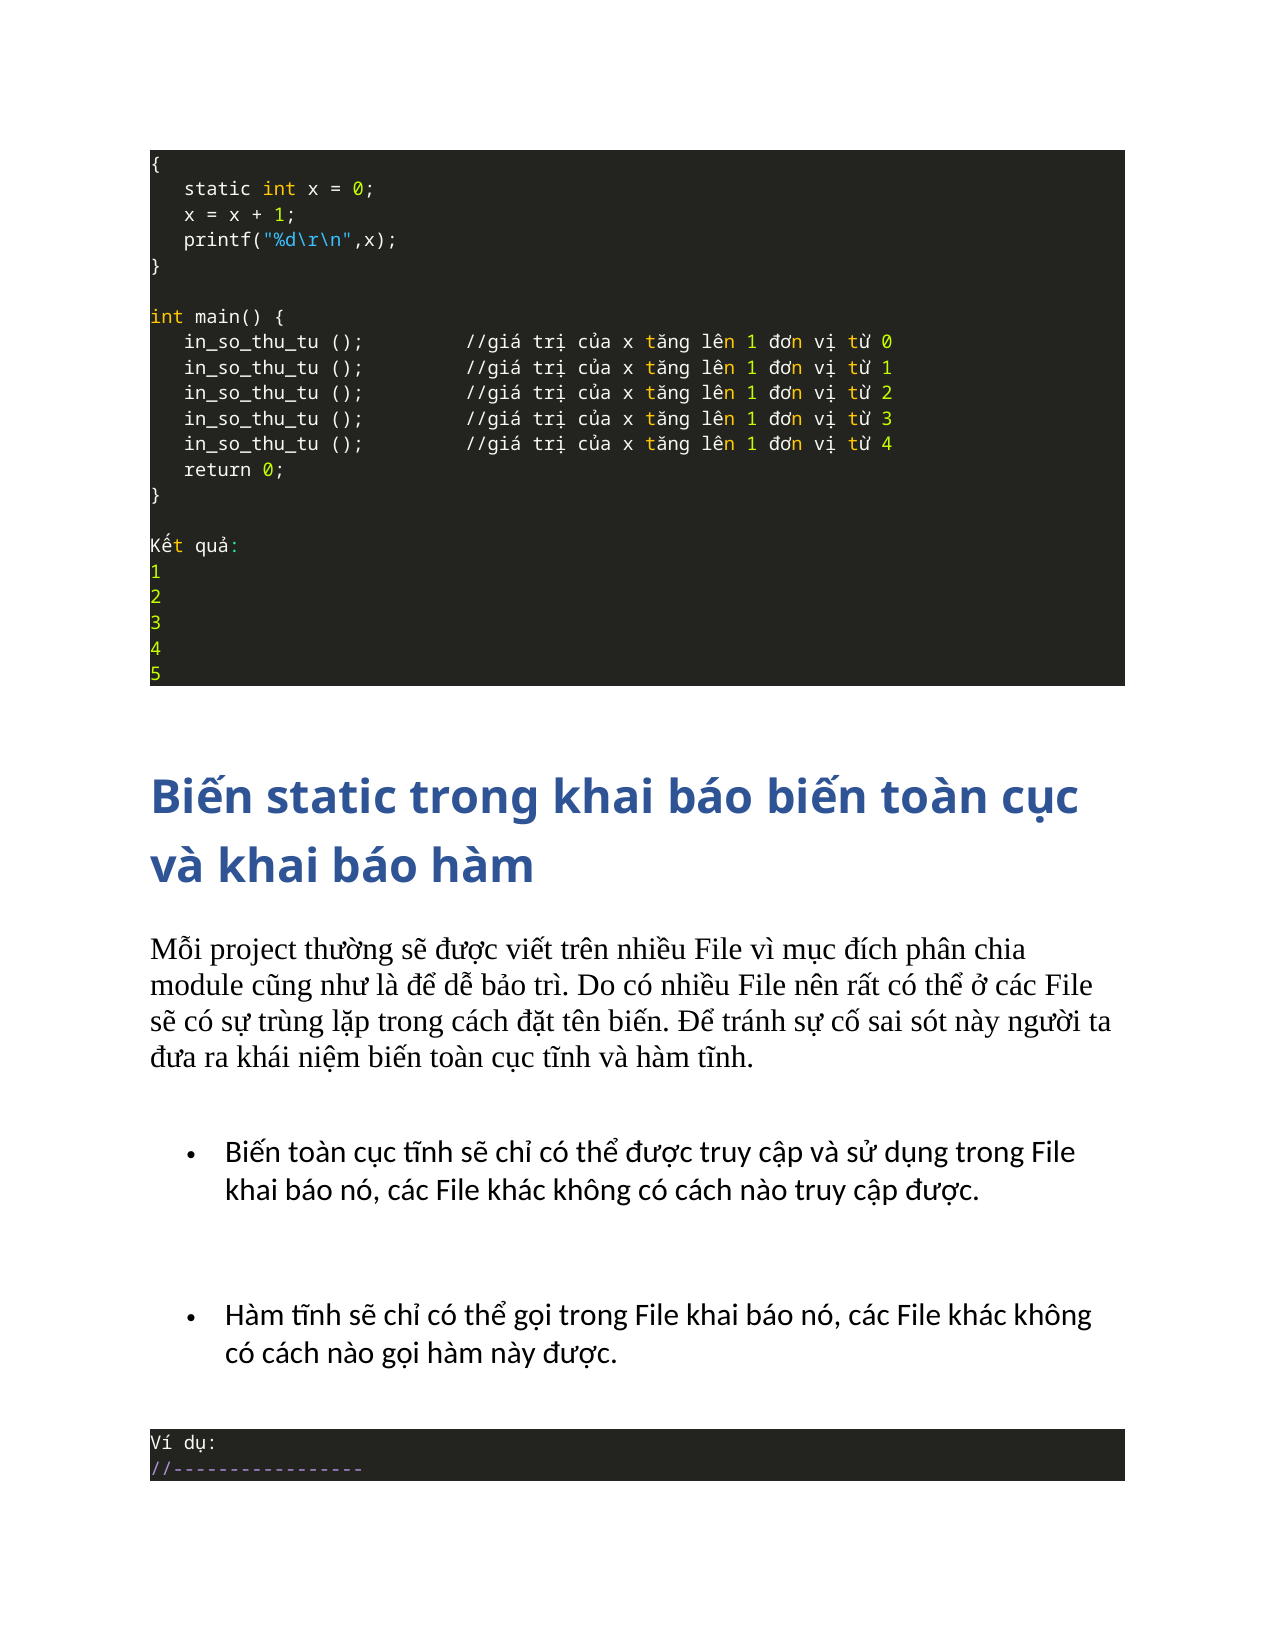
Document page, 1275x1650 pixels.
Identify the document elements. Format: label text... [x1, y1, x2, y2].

text Ví dụ: [150, 1429, 1125, 1455]
text in_so_thu_tu (); //giá trị của x tăng lên 1 đơn vị từ 1 [150, 354, 1125, 380]
text in_so_thu_tu (); //giá trị của x tăng lên 1 đơn vị từ 2 [150, 380, 1125, 405]
text x = x + 1; [150, 201, 1125, 227]
text in_so_thu_tu (); //giá trị của x tăng lên 1 đơn vị từ 4 [150, 431, 1125, 456]
text 2 [150, 584, 1125, 609]
text static int x = 0; [150, 176, 1125, 201]
text in_so_thu_tu (); //giá trị của x tăng lên 1 đơn vị từ 0 [150, 329, 1125, 354]
text 3 [150, 609, 1125, 635]
text } [150, 252, 1125, 278]
text 4 [150, 635, 1125, 660]
text int main() { [150, 303, 1125, 329]
list Hàm tĩnh sẽ chỉ có thể gọi trong File khai báo nó, các File khác không có cách nào gọi hàm này được. [187, 1295, 1125, 1372]
text printf("%d\r\n",x); [150, 227, 1125, 252]
text } [150, 482, 1125, 507]
text 5 [150, 660, 1125, 686]
text //----------------- [150, 1455, 1125, 1481]
list Biến toàn cục tĩnh sẽ chỉ có thể được truy cập và sử dụng trong File khai báo nó, các File khác không có cách nào truy cập được. [187, 1132, 1125, 1208]
text Mỗi project thường sẽ được viết trên nhiều File vì mục đích phân chia module cũng như là để dễ bảo trì. Do có nhiều File nên rất có thể ở các File sẽ có sự trùng lặp trong cách đặt tên biến. Để tránh sự cố sai sót này người ta đưa ra khái niệm biến toàn cục tĩnh và hàm tĩnh. [150, 930, 1125, 1074]
text in_so_thu_tu (); //giá trị của x tăng lên 1 đơn vị từ 3 [150, 405, 1125, 431]
text { [150, 150, 1125, 176]
text Kết quả: [150, 533, 1125, 558]
text return 0; [150, 456, 1125, 482]
subtitle Biến static trong khai báo biến toàn cục và khai báo hàm [150, 764, 1125, 896]
text 1 [150, 558, 1125, 584]
